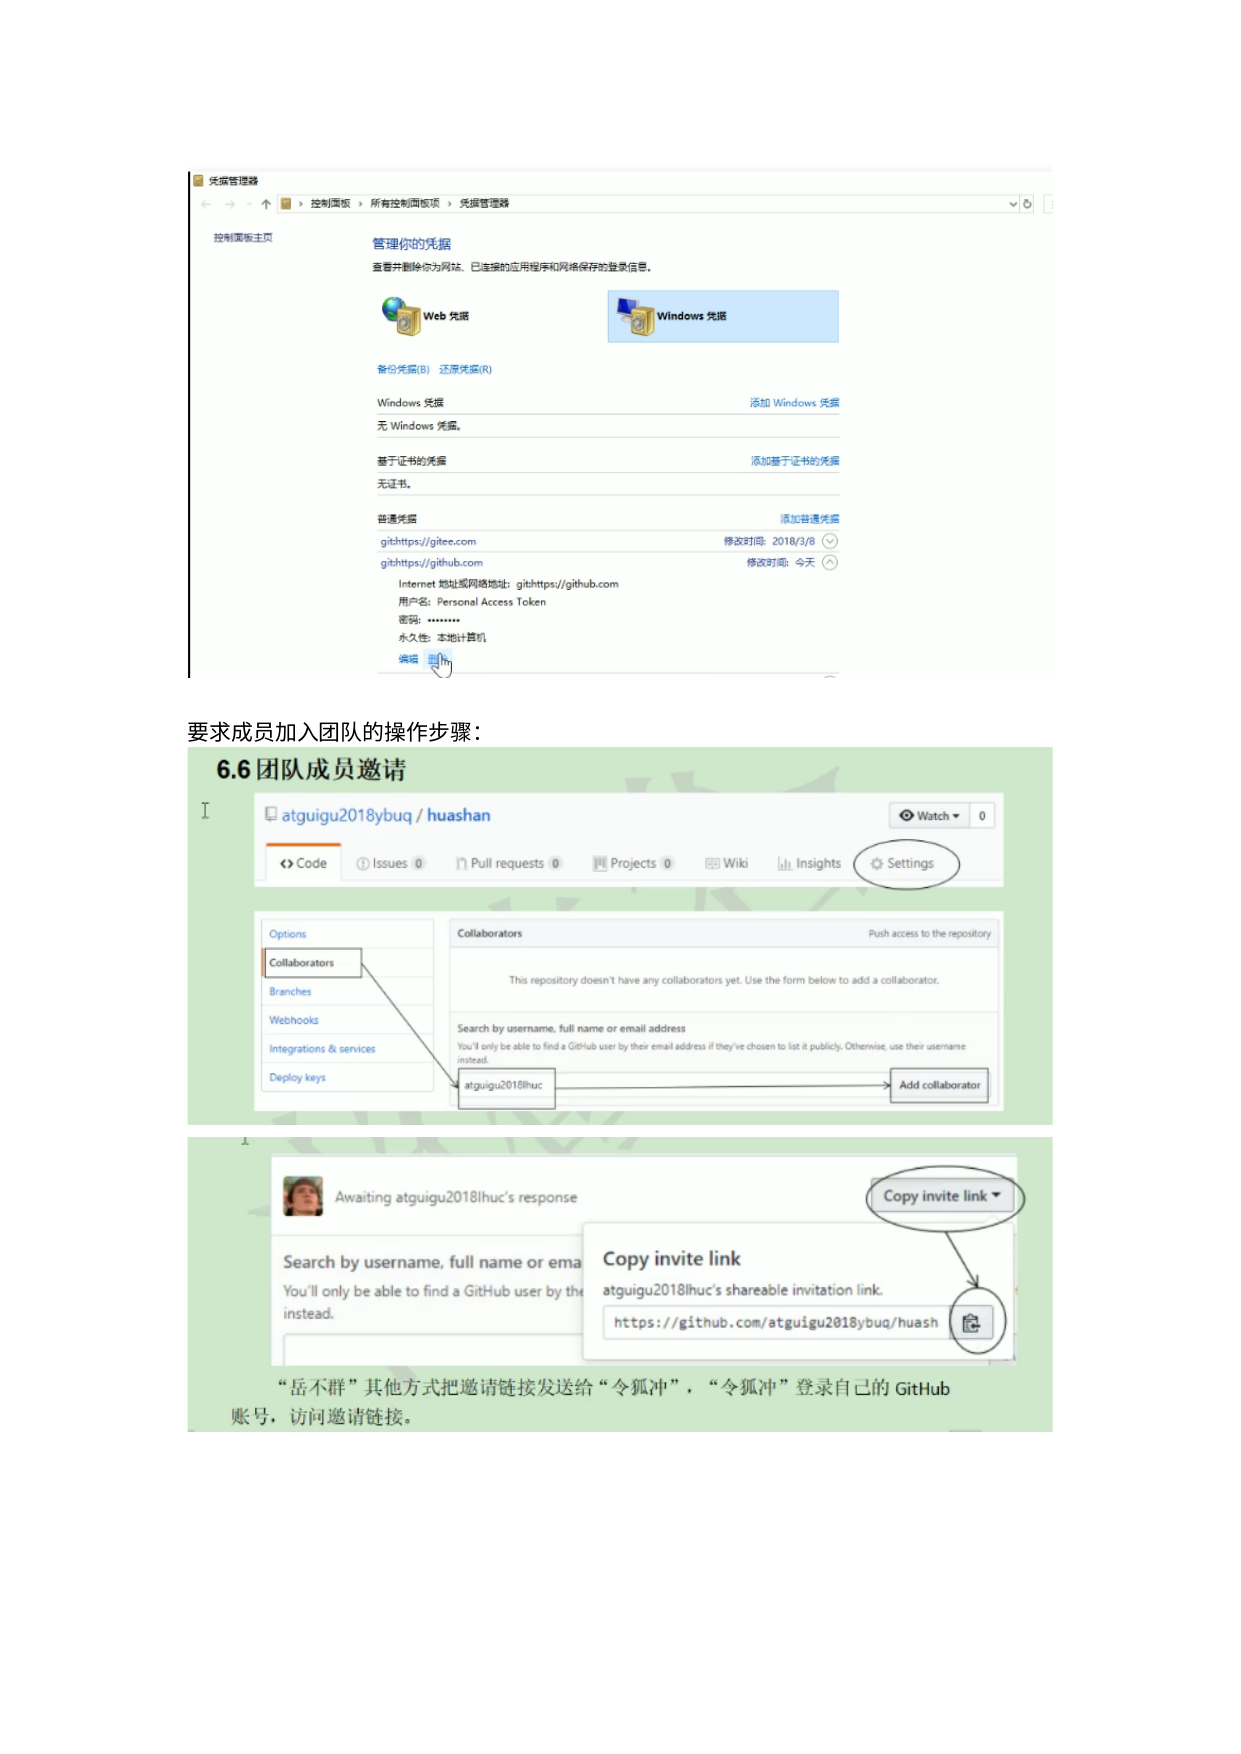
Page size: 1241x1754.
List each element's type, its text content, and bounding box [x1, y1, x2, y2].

picture [187, 747, 1053, 1125]
picture [187, 162, 1053, 678]
text 要求成员加入团队的操作步骤： [187, 714, 1053, 747]
picture [187, 1137, 1053, 1432]
